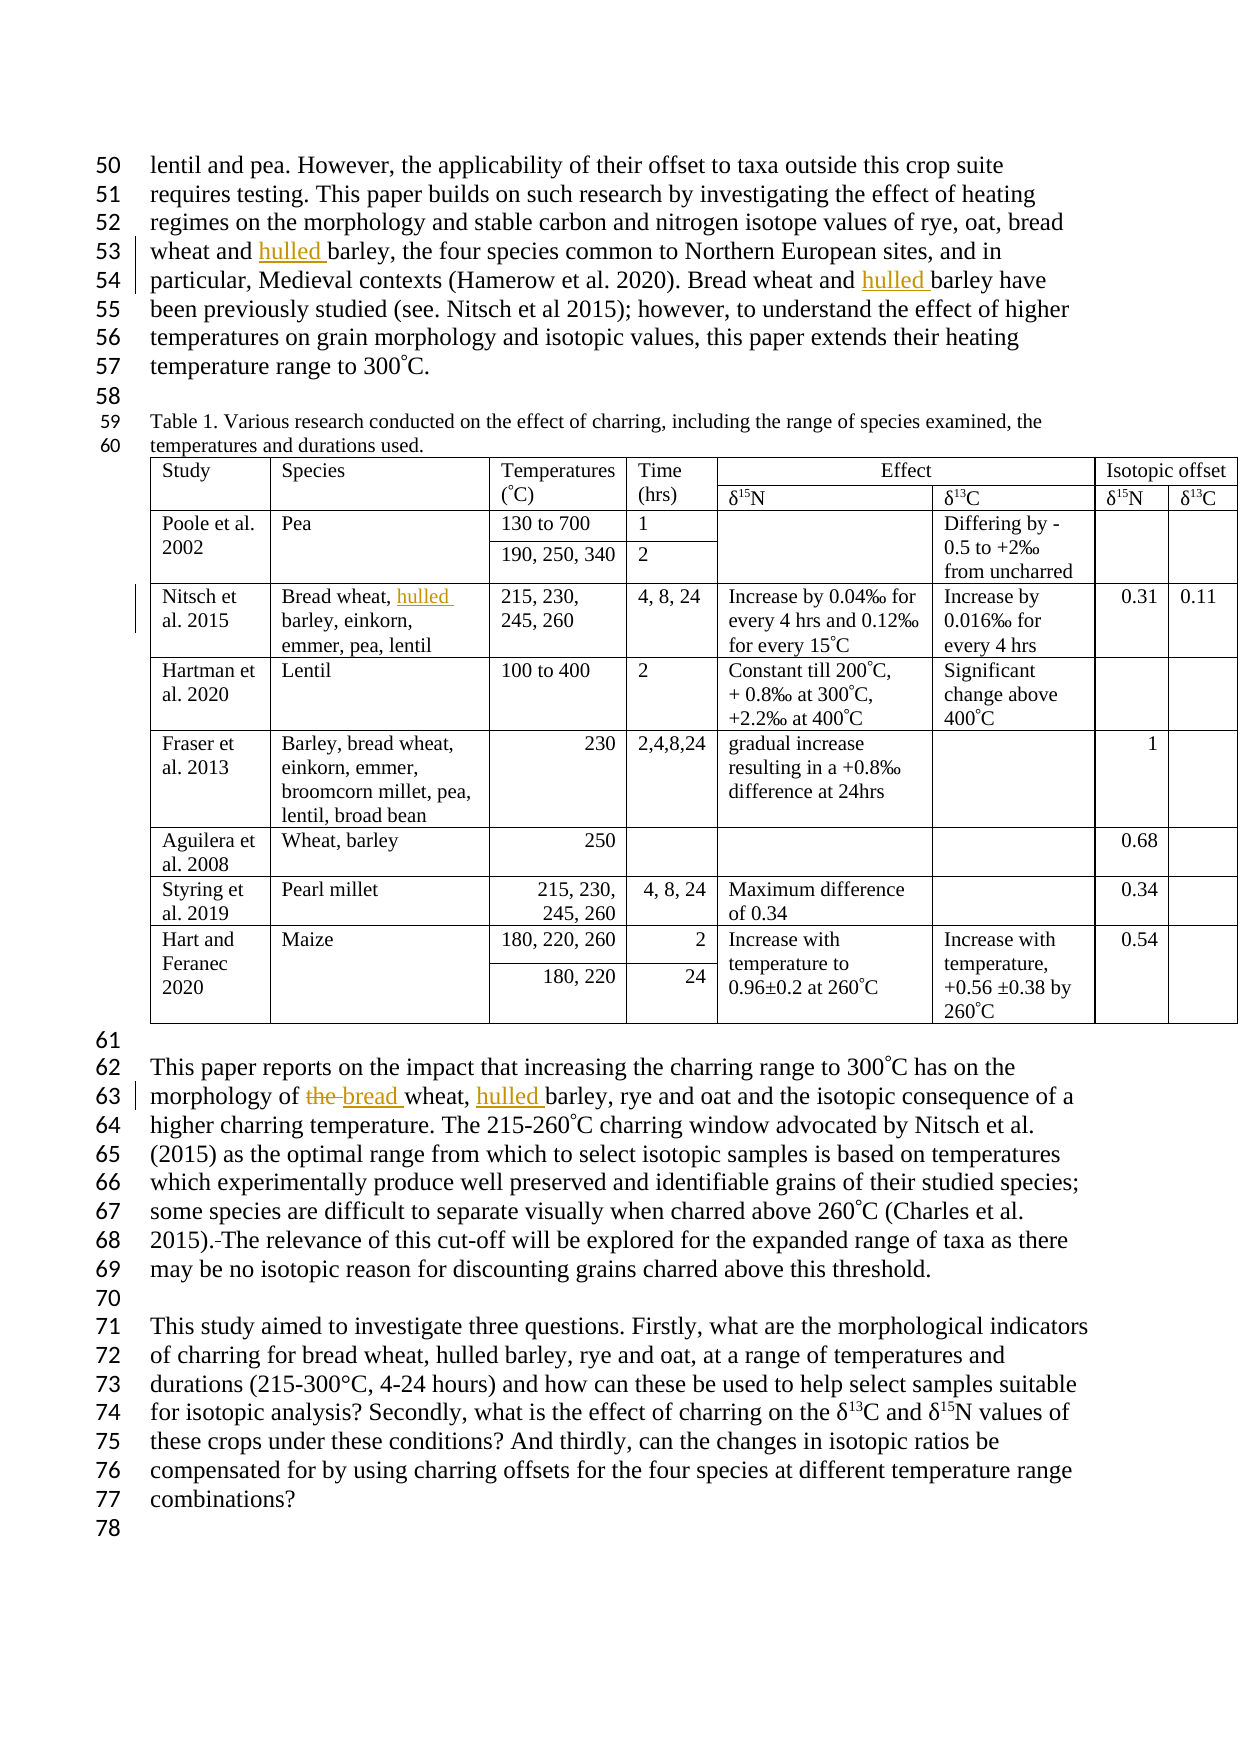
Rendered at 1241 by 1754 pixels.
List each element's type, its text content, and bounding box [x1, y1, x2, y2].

table_cell Pea [271, 511, 489, 583]
table_cell δ13C [933, 486, 1094, 510]
text This study aimed to investigate three questions. Firstly, what are the morphological indicators of charring for bread wheat, hulled barley, rye and oat, at a range of temperatures and durations (215-300°C, 4-24 hours) and how can these be used to help select samples suitable for isotopic analysis? Secondly, what is the effect of charring on the δ13C and δ15N values of these crops under these conditions? And thirdly, can the changes in isotopic ratios be compensated for by using charring offsets for the four species at different temperature range combinations? [150, 1311, 1090, 1512]
table_cell 2 [627, 926, 717, 963]
table_cell Hartman et al. 2020 [151, 658, 270, 730]
table_cell δ15N [718, 486, 932, 510]
table_cell 215, 230, 245, 260 [490, 584, 626, 657]
table_cell [1169, 658, 1237, 730]
table_cell Maximum difference of 0.34 [718, 877, 932, 925]
table_cell [1169, 926, 1237, 1023]
table_header Effect [718, 458, 1094, 485]
table_cell 24 [627, 964, 717, 1023]
table_cell 4, 8, 24 [627, 584, 717, 657]
table_cell 0.11 [1169, 584, 1237, 657]
table_cell 215, 230, 245, 260 [490, 877, 626, 925]
table_cell [627, 828, 717, 876]
table_cell Increase with temperature, +0.56 ±0.38 by 260C [933, 926, 1094, 1023]
table_cell 0.54 [1096, 926, 1168, 1023]
table_cell 100 to 400 [490, 658, 626, 730]
table_cell [1096, 511, 1168, 583]
table_cell 1 [1096, 731, 1168, 827]
table_cell [1169, 828, 1237, 876]
table_cell Poole et al. 2002 [151, 511, 270, 583]
table_cell 130 to 700 [490, 511, 626, 541]
table_cell Increase by 0.04‰ for every 4 hrs and 0.12‰ for every 15C [718, 584, 932, 657]
table_header Species [271, 458, 489, 510]
table_cell Pearl millet [271, 877, 489, 925]
table_cell 0.31 [1096, 584, 1168, 657]
table_cell Wheat, barley [271, 828, 489, 876]
table_cell gradual increase resulting in a +0.8‰ difference at 24hrs [718, 731, 932, 827]
table_header Study [151, 458, 270, 510]
table_cell Hart and Feranec 2020 [151, 926, 270, 1023]
table_cell [1169, 877, 1237, 925]
table_cell Significant change above 400C [933, 658, 1094, 730]
table_cell Lentil [271, 658, 489, 730]
table_cell Aguilera et al. 2008 [151, 828, 270, 876]
text This paper reports on the impact that increasing the charring range to 300C has on the morphology of wheat, barley, rye and oat and the isotopic consequence of a higher charring temperature. The 215-260C charring window advocated by Nitsch et al. (2015) as the optimal range from which to select isotopic samples is based on temperatures which experimentally produce well preserved and identifiable grains of their studied species; some species are difficult to separate visually when charred above 260C (Charles et al. 2015). The relevance of this cut-off will be explored for the expanded range of taxa as there may be no isotopic reason for discounting grains charred above this threshold. [150, 1052, 1090, 1282]
table_cell [1169, 731, 1237, 827]
table_cell 180, 220, 260 [490, 926, 626, 963]
table_cell 180, 220 [490, 964, 626, 1023]
table_cell Increase with temperature to 0.96±0.2 at 260C [718, 926, 932, 1023]
table_cell 2 [627, 542, 717, 583]
table_header Temperatures (C) [490, 458, 626, 510]
table_cell [1169, 511, 1237, 583]
table_cell Nitsch et al. 2015 [151, 584, 270, 657]
table_header Time (hrs) [627, 458, 717, 510]
table_cell [933, 877, 1094, 925]
table_cell 230 [490, 731, 626, 827]
table_cell [933, 731, 1094, 827]
table_cell Styring et al. 2019 [151, 877, 270, 925]
table_cell 0.68 [1096, 828, 1168, 876]
table_cell Differing by -0.5 to +2‰ from uncharred [933, 511, 1094, 583]
table_cell 2,4,8,24 [627, 731, 717, 827]
table_cell δ15N [1096, 486, 1168, 510]
table_cell Maize [271, 926, 489, 1023]
table_cell 190, 250, 340 [490, 542, 626, 583]
table_cell 4, 8, 24 [627, 877, 717, 925]
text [150, 150, 1090, 380]
table_cell Barley, bread wheat, einkorn, emmer, broomcorn millet, pea, lentil, broad bean [271, 731, 489, 827]
table_header Isotopic offset [1096, 458, 1237, 485]
table_cell 2 [627, 658, 717, 730]
table_cell 0.34 [1096, 877, 1168, 925]
table_cell [933, 828, 1094, 876]
table_cell [718, 511, 932, 583]
table_cell δ13C [1169, 486, 1237, 510]
table_cell [718, 828, 932, 876]
table_cell Constant till 200C, + 0.8‰ at 300C, +2.2‰ at 400C [718, 658, 932, 730]
table_cell Increase by 0.016‰ for every 4 hrs [933, 584, 1094, 657]
table_cell [1096, 658, 1168, 730]
table_cell 250 [490, 828, 626, 876]
table_cell 1 [627, 511, 717, 541]
table_cell Bread wheat, barley, einkorn, emmer, pea, lentil [271, 584, 489, 657]
table_cell Fraser et al. 2013 [151, 731, 270, 827]
text Table 1. Various research conducted on the effect of charring, including the range of species examined, the temperatures and durations used. [150, 409, 1090, 457]
